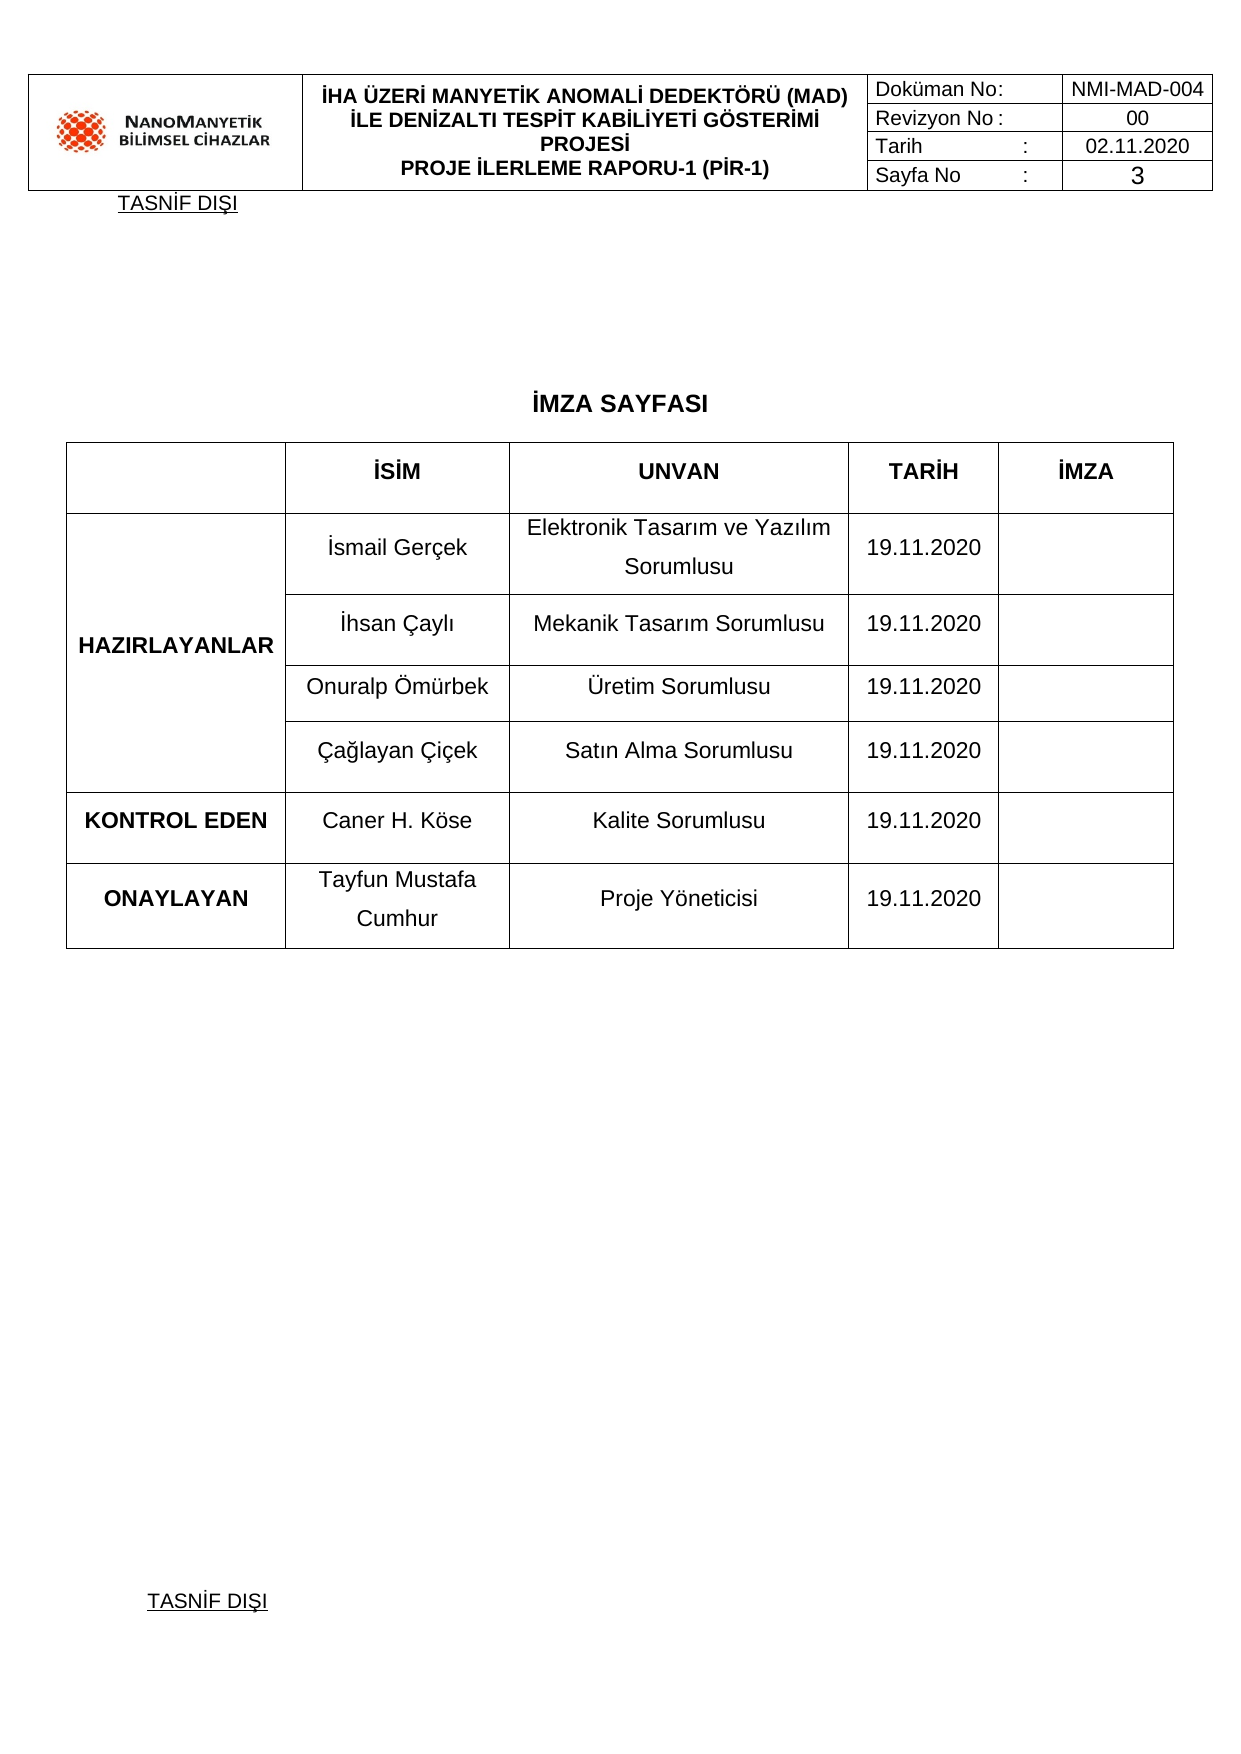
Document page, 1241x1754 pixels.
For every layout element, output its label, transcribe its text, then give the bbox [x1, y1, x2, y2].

table_cell HAZIRLAYANLAR [67, 514, 285, 792]
table_cell İhsan Çaylı [286, 595, 509, 665]
table_cell 19.11.2020 [849, 722, 998, 792]
table_cell Onuralp Ömürbek [286, 666, 509, 721]
table_cell İsmail Gerçek [286, 514, 509, 594]
table_cell [999, 595, 1173, 665]
table_cell Caner H. Köse [286, 793, 509, 863]
table_cell [999, 793, 1173, 863]
table_header İSİM [286, 443, 509, 513]
table_cell Kalite Sorumlusu [510, 793, 848, 863]
text İMZA SAYFASI [147, 389, 1093, 417]
table_header İMZA [999, 443, 1173, 513]
table_cell 19.11.2020 [849, 595, 998, 665]
table_header [67, 443, 285, 513]
table_cell 19.11.2020 [849, 793, 998, 863]
table_header UNVAN [510, 443, 848, 513]
table_header TARİH [849, 443, 998, 513]
table_cell 19.11.2020 [849, 514, 998, 594]
table_cell [999, 666, 1173, 721]
table_cell [999, 514, 1173, 594]
table_cell ONAYLAYAN [67, 864, 285, 948]
table_cell Elektronik Tasarım ve Yazılım Sorumlusu [510, 514, 848, 594]
table_cell KONTROL EDEN [67, 793, 285, 863]
table_cell 19.11.2020 [849, 864, 998, 948]
table_cell Tayfun Mustafa Cumhur [286, 864, 509, 948]
picture [35, 92, 295, 172]
table_cell Çağlayan Çiçek [286, 722, 509, 792]
table_cell Üretim Sorumlusu [510, 666, 848, 721]
table_cell Proje Yöneticisi [510, 864, 848, 948]
table_cell [999, 864, 1173, 948]
table_cell Satın Alma Sorumlusu [510, 722, 848, 792]
table_cell Mekanik Tasarım Sorumlusu [510, 595, 848, 665]
table_cell 19.11.2020 [849, 666, 998, 721]
table_cell [999, 722, 1173, 792]
